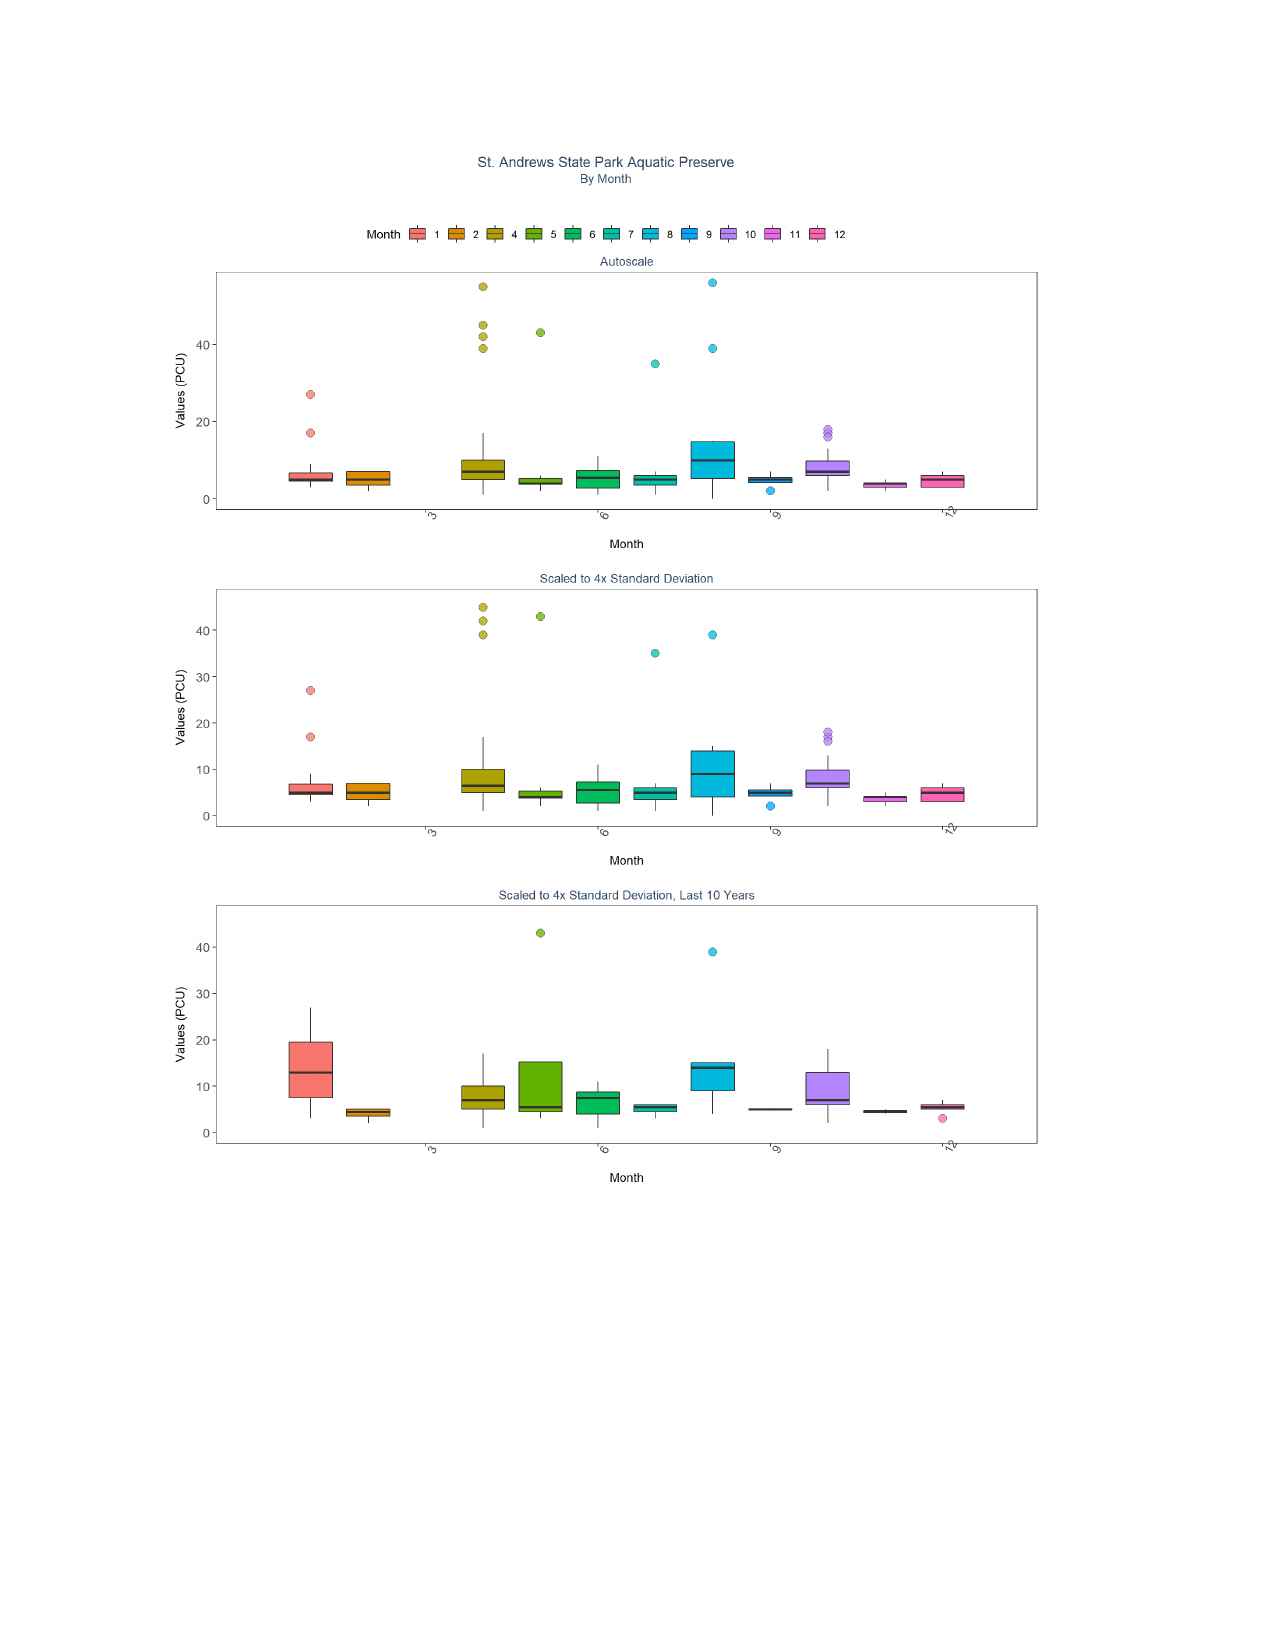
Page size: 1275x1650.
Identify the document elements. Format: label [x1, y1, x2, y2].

picture [168, 150, 1044, 1200]
